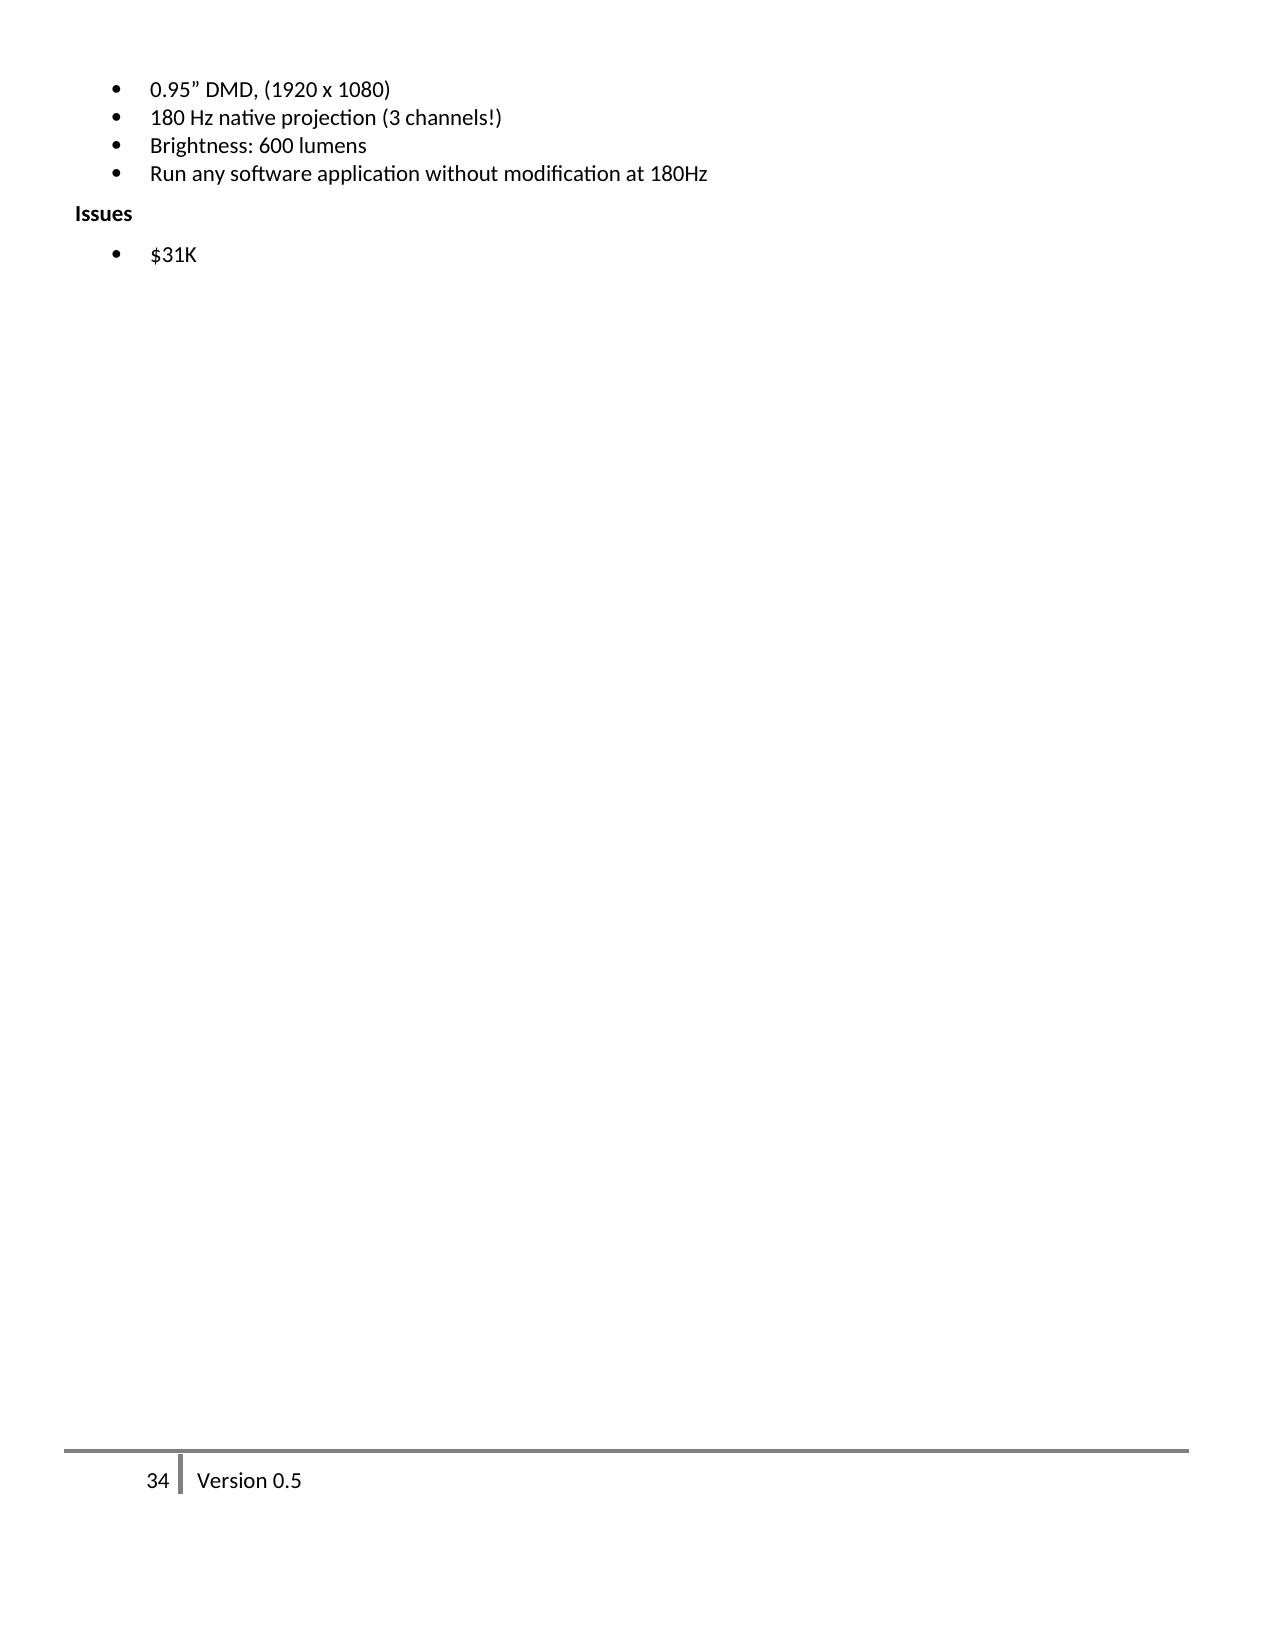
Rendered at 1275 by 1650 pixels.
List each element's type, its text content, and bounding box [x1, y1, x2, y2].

list Brightness: 600 lumens [112, 131, 1200, 159]
text Issues [75, 199, 1200, 228]
list 0.95” DMD, (1920 x 1080) [112, 75, 1200, 103]
list $31K [112, 240, 1200, 268]
list 180 Hz native projection (3 channels!) [112, 103, 1200, 131]
list Run any software application without modification at 180Hz [112, 159, 1200, 187]
